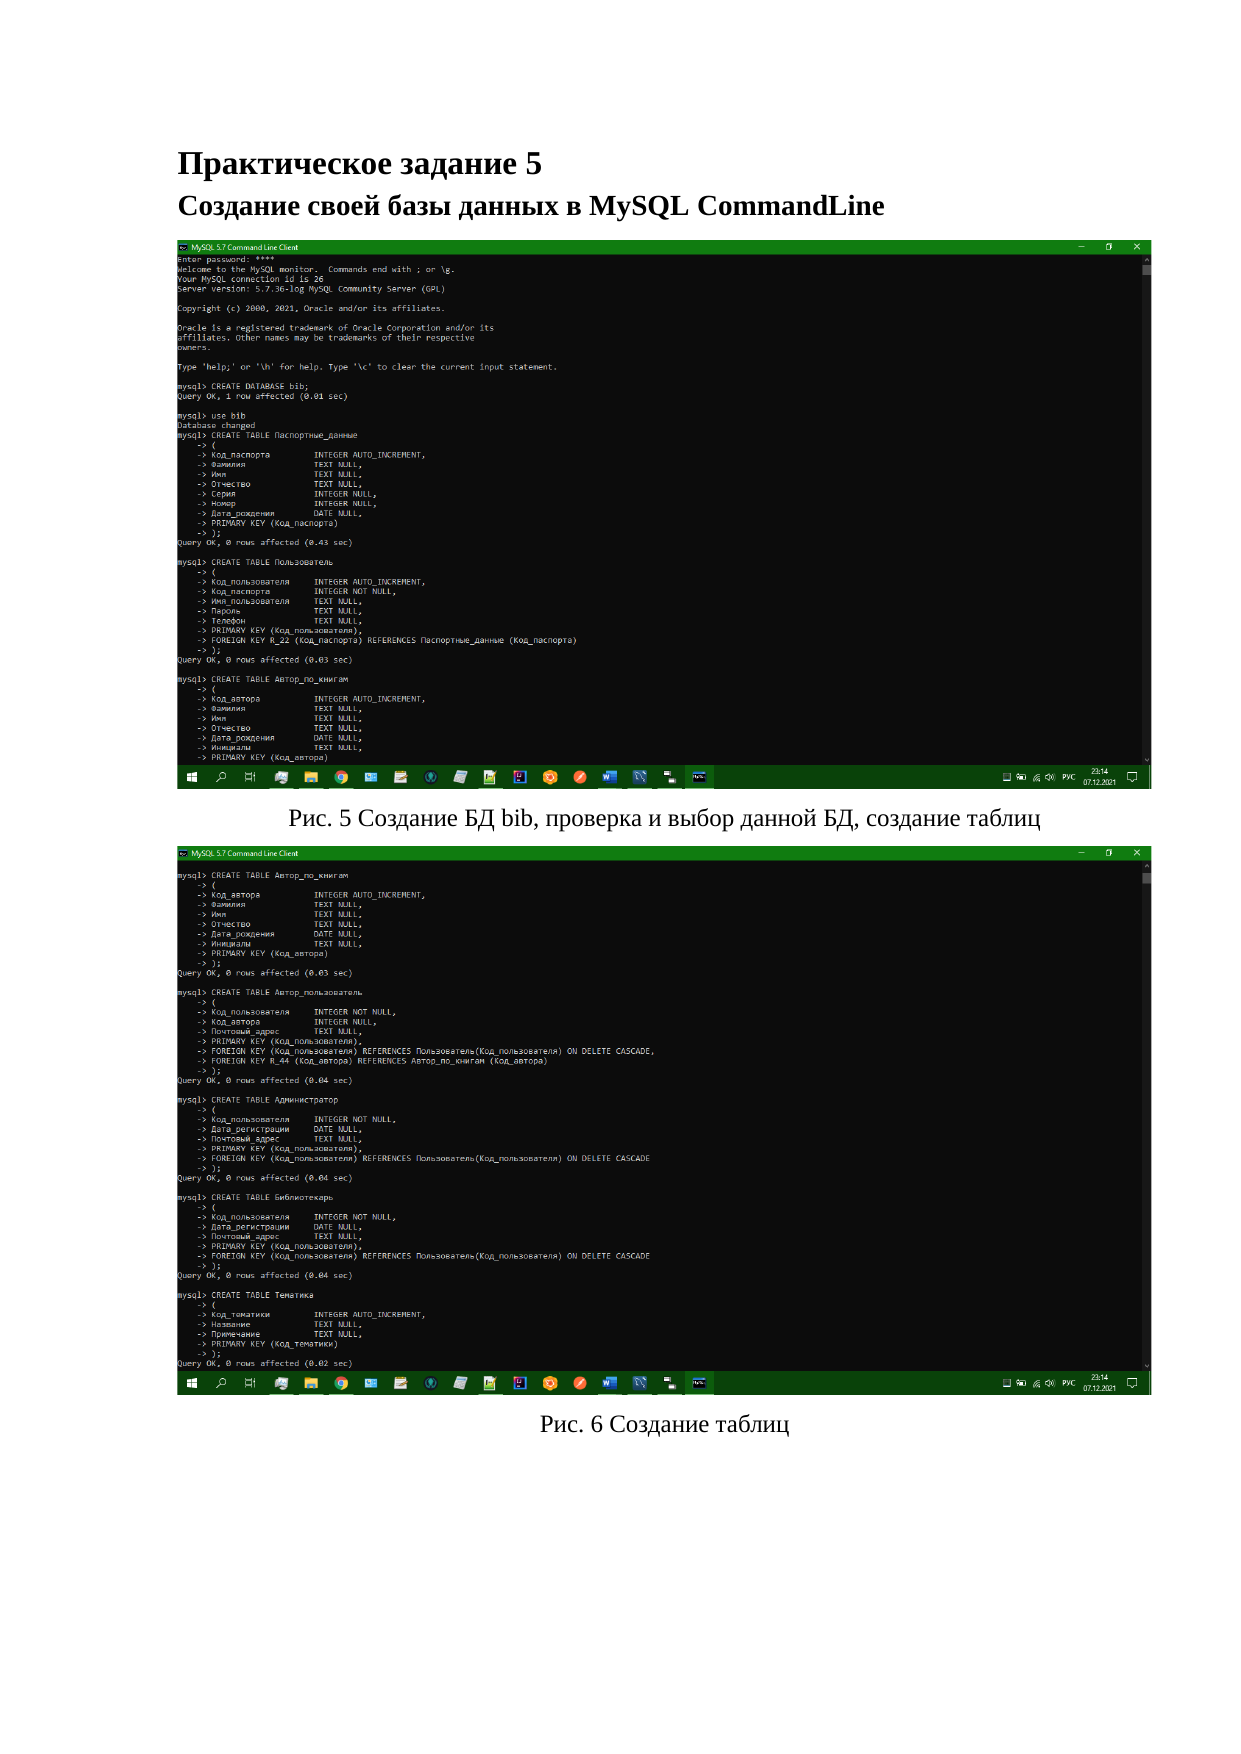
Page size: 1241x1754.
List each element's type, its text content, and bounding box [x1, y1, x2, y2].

picture [177, 846, 1152, 1395]
subtitle Практическое задание 5 [177, 143, 1152, 181]
text Создание своей базы данных в MySQL CommandLine [177, 188, 1152, 221]
text Рис. 6 Создание таблиц [177, 1409, 1152, 1437]
text Рис. 5 Создание БД bib, проверка и выбор данной БД, создание таблиц [177, 789, 1152, 846]
picture [177, 240, 1152, 789]
